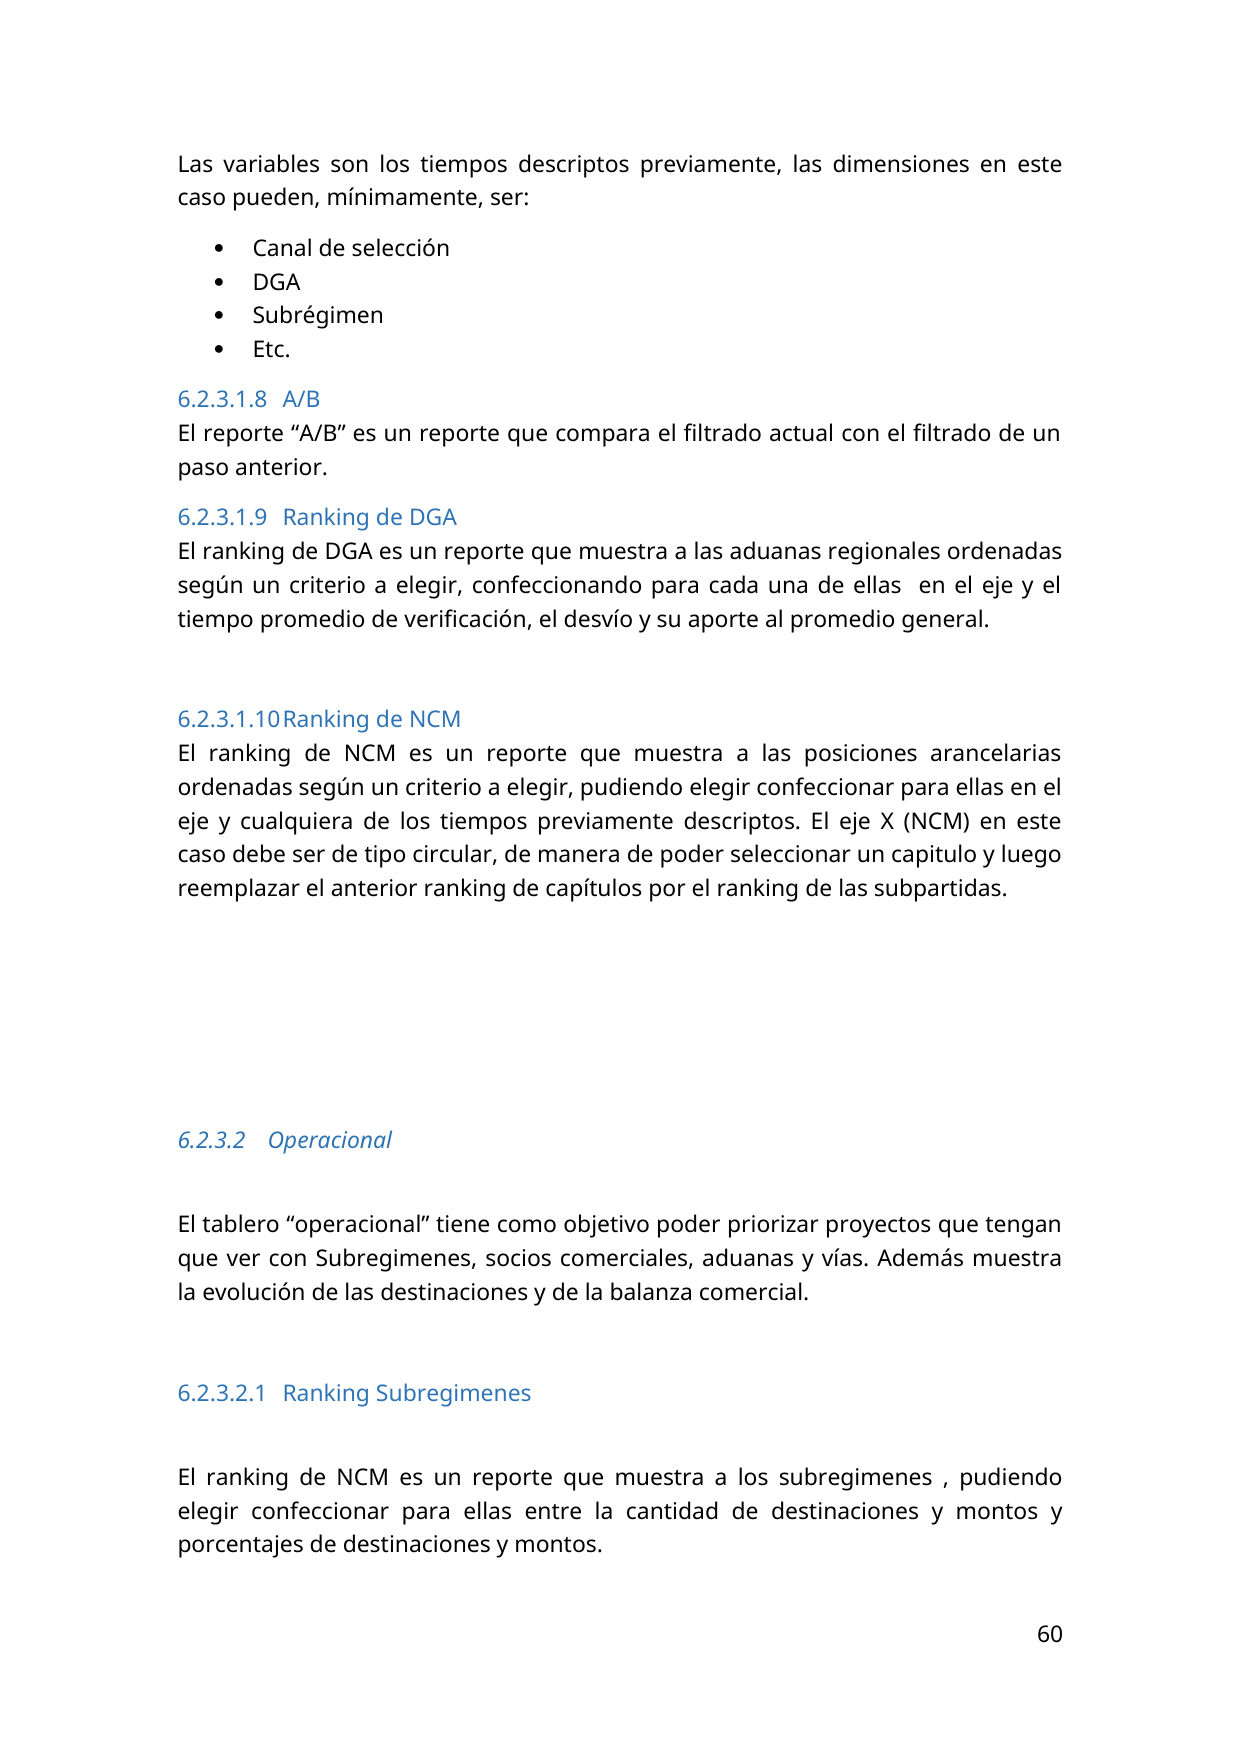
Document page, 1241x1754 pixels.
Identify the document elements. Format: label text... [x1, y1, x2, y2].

list Etc. [215, 333, 1063, 364]
list Canal de selección [215, 232, 1063, 263]
text El ranking de NCM es un reporte que muestra a las posiciones arancelarias ordenadas según un criterio a elegir, pudiendo elegir confeccionar para ellas en el eje y cualquiera de los tiempos previamente descriptos. El eje X (NCM) en este caso debe ser de tipo circular, de manera de poder seleccionar un capitulo y luego reemplazar el anterior ranking de capítulos por el ranking de las subpartidas. [177, 737, 1063, 903]
text El tablero “operacional” tiene como objetivo poder priorizar proyectos que tengan que ver con Subregimenes, socios comerciales, aduanas y vías. Además muestra la evolución de las destinaciones y de la balanza comercial. [177, 1208, 1063, 1307]
subtitle A/B [177, 383, 1063, 415]
text El ranking de DGA es un reporte que muestra a las aduanas regionales ordenadas según un criterio a elegir, confeccionando para cada una de ellas en el eje y el tiempo promedio de verificación, el desvío y su aporte al promedio general. [177, 535, 1063, 634]
list DGA [215, 266, 1063, 297]
subtitle Operacional [177, 1124, 1063, 1156]
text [177, 148, 1063, 213]
subtitle Ranking de NCM [177, 703, 1063, 735]
subtitle Ranking Subregimenes [177, 1377, 1063, 1408]
list Subrégimen [215, 299, 1063, 331]
text El ranking de NCM es un reporte que muestra a los subregimenes , pudiendo elegir confeccionar para ellas entre la cantidad de destinaciones y montos y porcentajes de destinaciones y montos. [177, 1461, 1063, 1560]
text El reporte “A/B” es un reporte que compara el filtrado actual con el filtrado de un paso anterior. [177, 417, 1063, 482]
subtitle Ranking de DGA [177, 501, 1063, 533]
